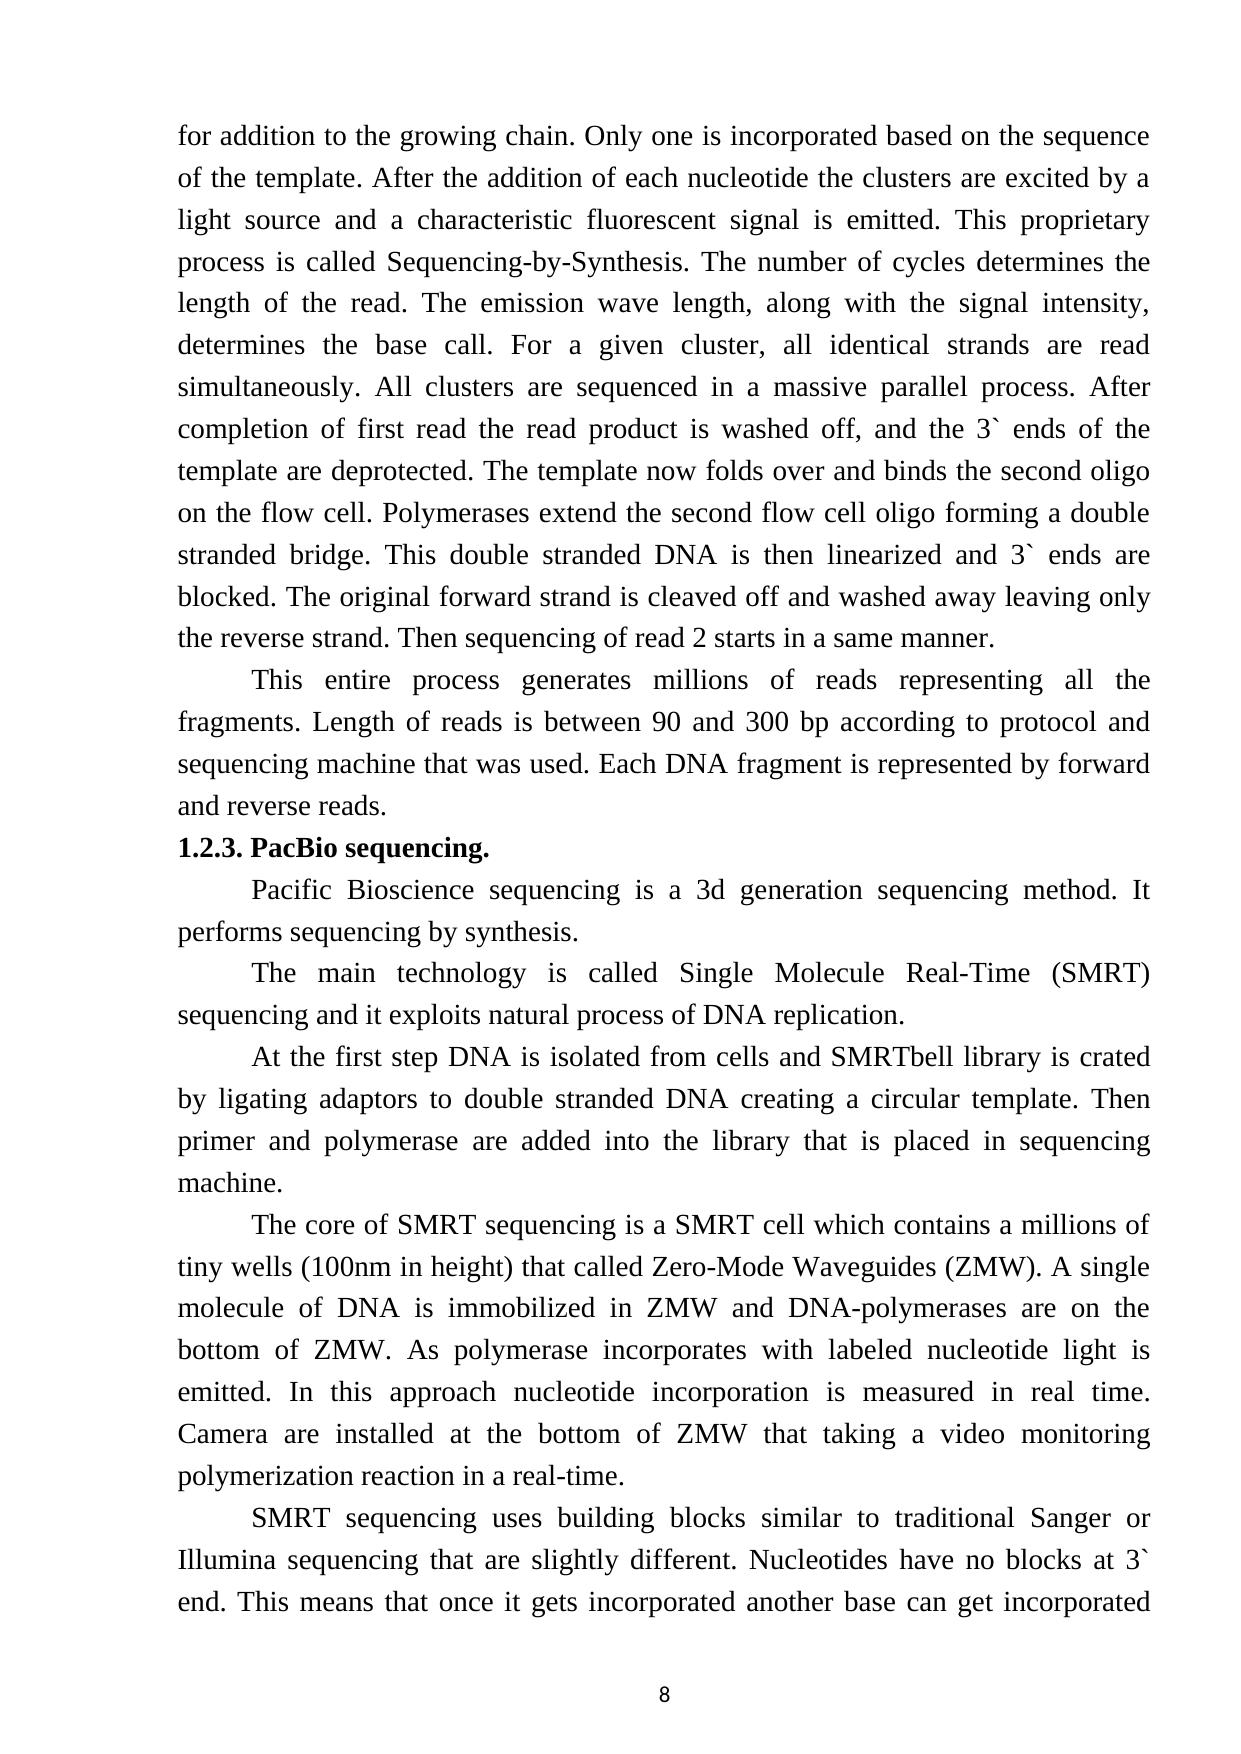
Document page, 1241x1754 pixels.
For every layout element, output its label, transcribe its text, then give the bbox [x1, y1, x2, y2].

text This entire process generates millions of reads representing all the fragments. Length of reads is between 90 and 300 bp according to protocol and sequencing machine that was used. Each DNA fragment is represented by forward and reverse reads. [177, 662, 1152, 822]
text At the first step DNA is isolated from cells and SMRTbell library is crated by ligating adaptors to double stranded DNA creating a circular template. Then primer and polymerase are added into the library that is placed in sequencing machine. [177, 1039, 1152, 1198]
text Pacific Bioscience sequencing is a 3d generation sequencing method. It performs sequencing by synthesis. [177, 872, 1152, 947]
text PacBio sequencing. [177, 830, 1152, 863]
text The main technology is called Single Molecule Real-Time (SMRT) sequencing and it exploits natural process of DNA replication. [177, 956, 1152, 1031]
text The core of SMRT sequencing is a SMRT cell which contains a millions of tiny wells (100nm in height) that called Zero-Mode Waveguides (ZMW). A single molecule of DNA is immobilized in ZMW and DNA-polymerases are on the bottom of ZMW. As polymerase incorporates with labeled nucleotide light is emitted. In this approach nucleotide incorporation is measured in real time. Camera are installed at the bottom of ZMW that taking a video monitoring polymerization reaction in a real-time. [177, 1207, 1152, 1492]
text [177, 118, 1152, 654]
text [177, 1500, 1152, 1617]
